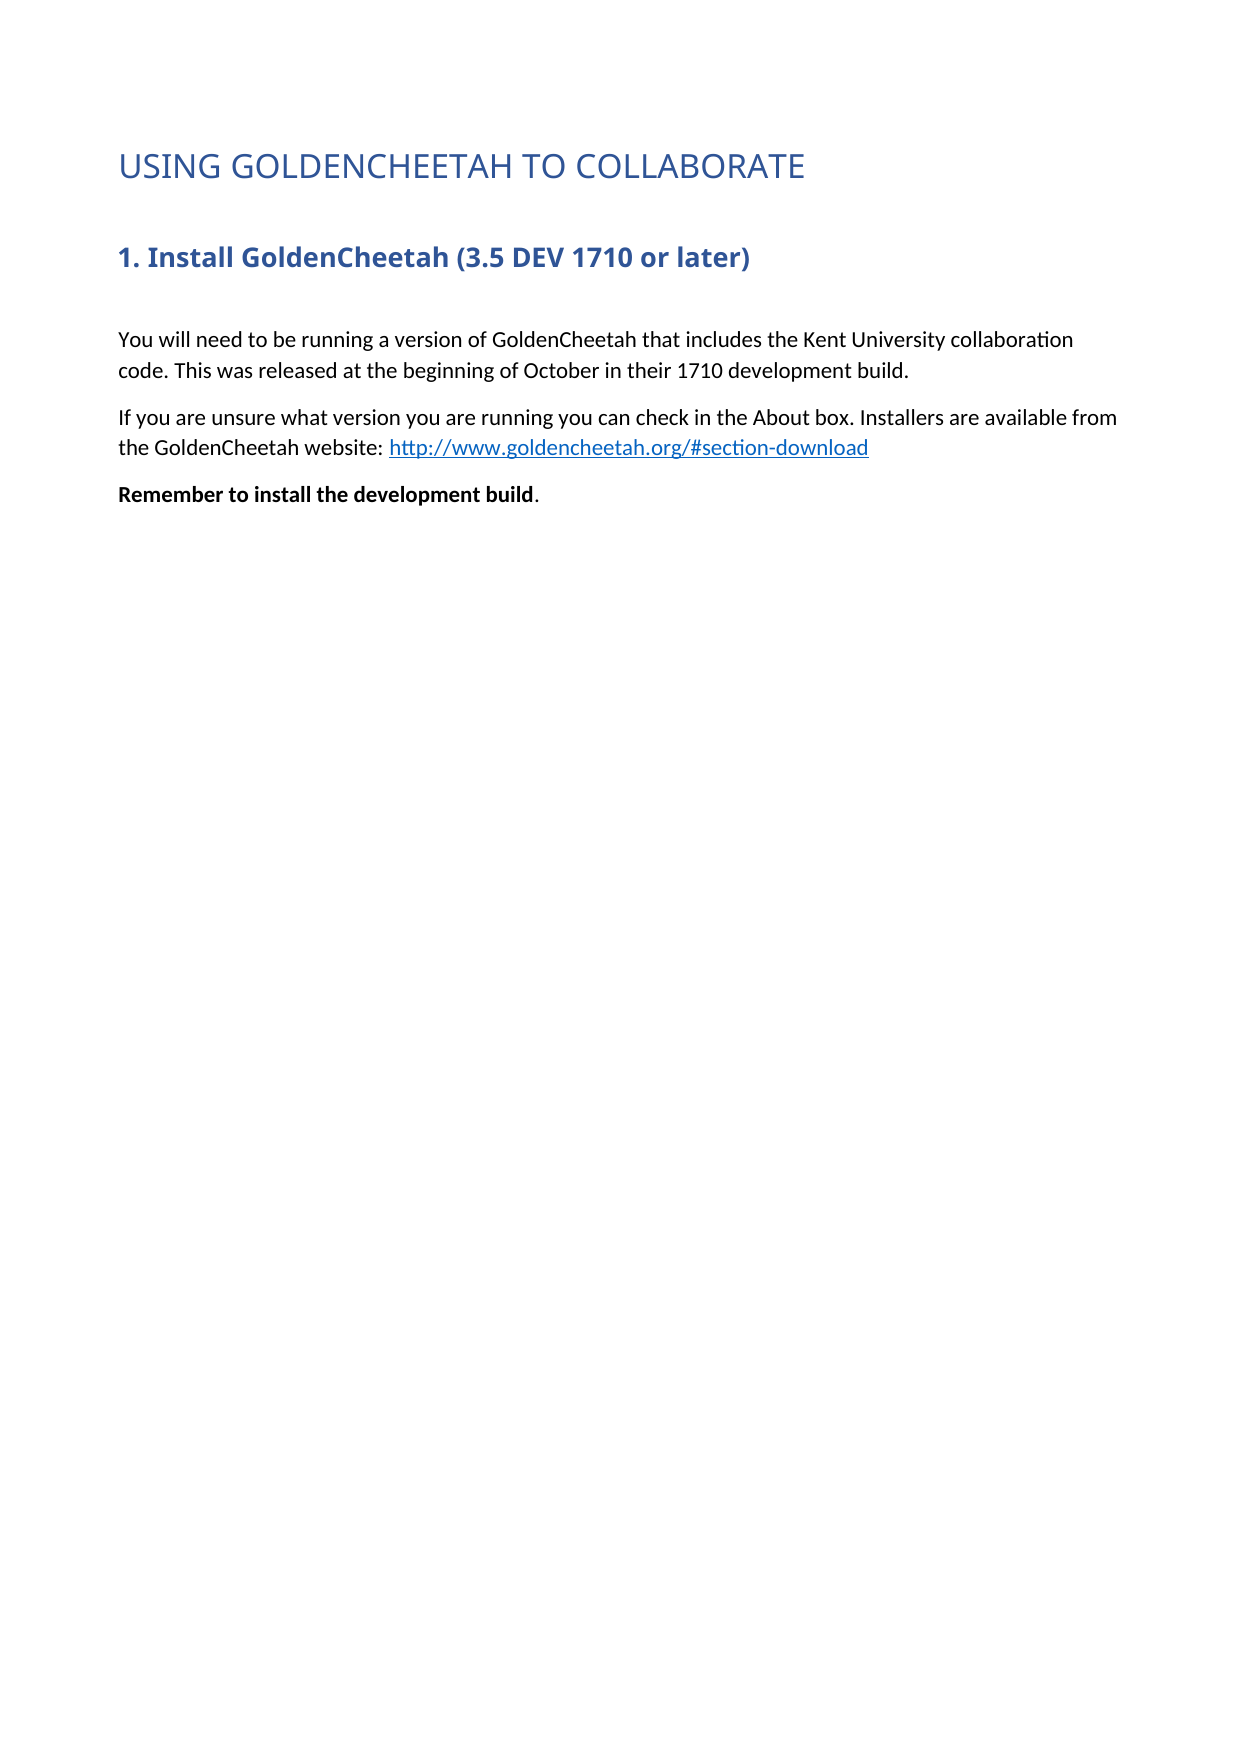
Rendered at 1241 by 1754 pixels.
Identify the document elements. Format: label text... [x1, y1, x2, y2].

text Remember to install the development build. [118, 480, 1122, 508]
subtitle USING GOLDENCHEETAH TO COLLABORATE [118, 143, 1122, 188]
text You will need to be running a version of GoldenCheetah that includes the Kent University collaboration code. This was released at the beginning of October in their 1710 development build. [118, 326, 1122, 384]
subtitle Install GoldenCheetah (3.5 DEV 1710 or later) [117, 239, 1122, 276]
text If you are unsure what version you are running you can check in the About box. Installers are available from the GoldenCheetah website: http://www.goldencheetah.org/#section-download [118, 403, 1122, 461]
